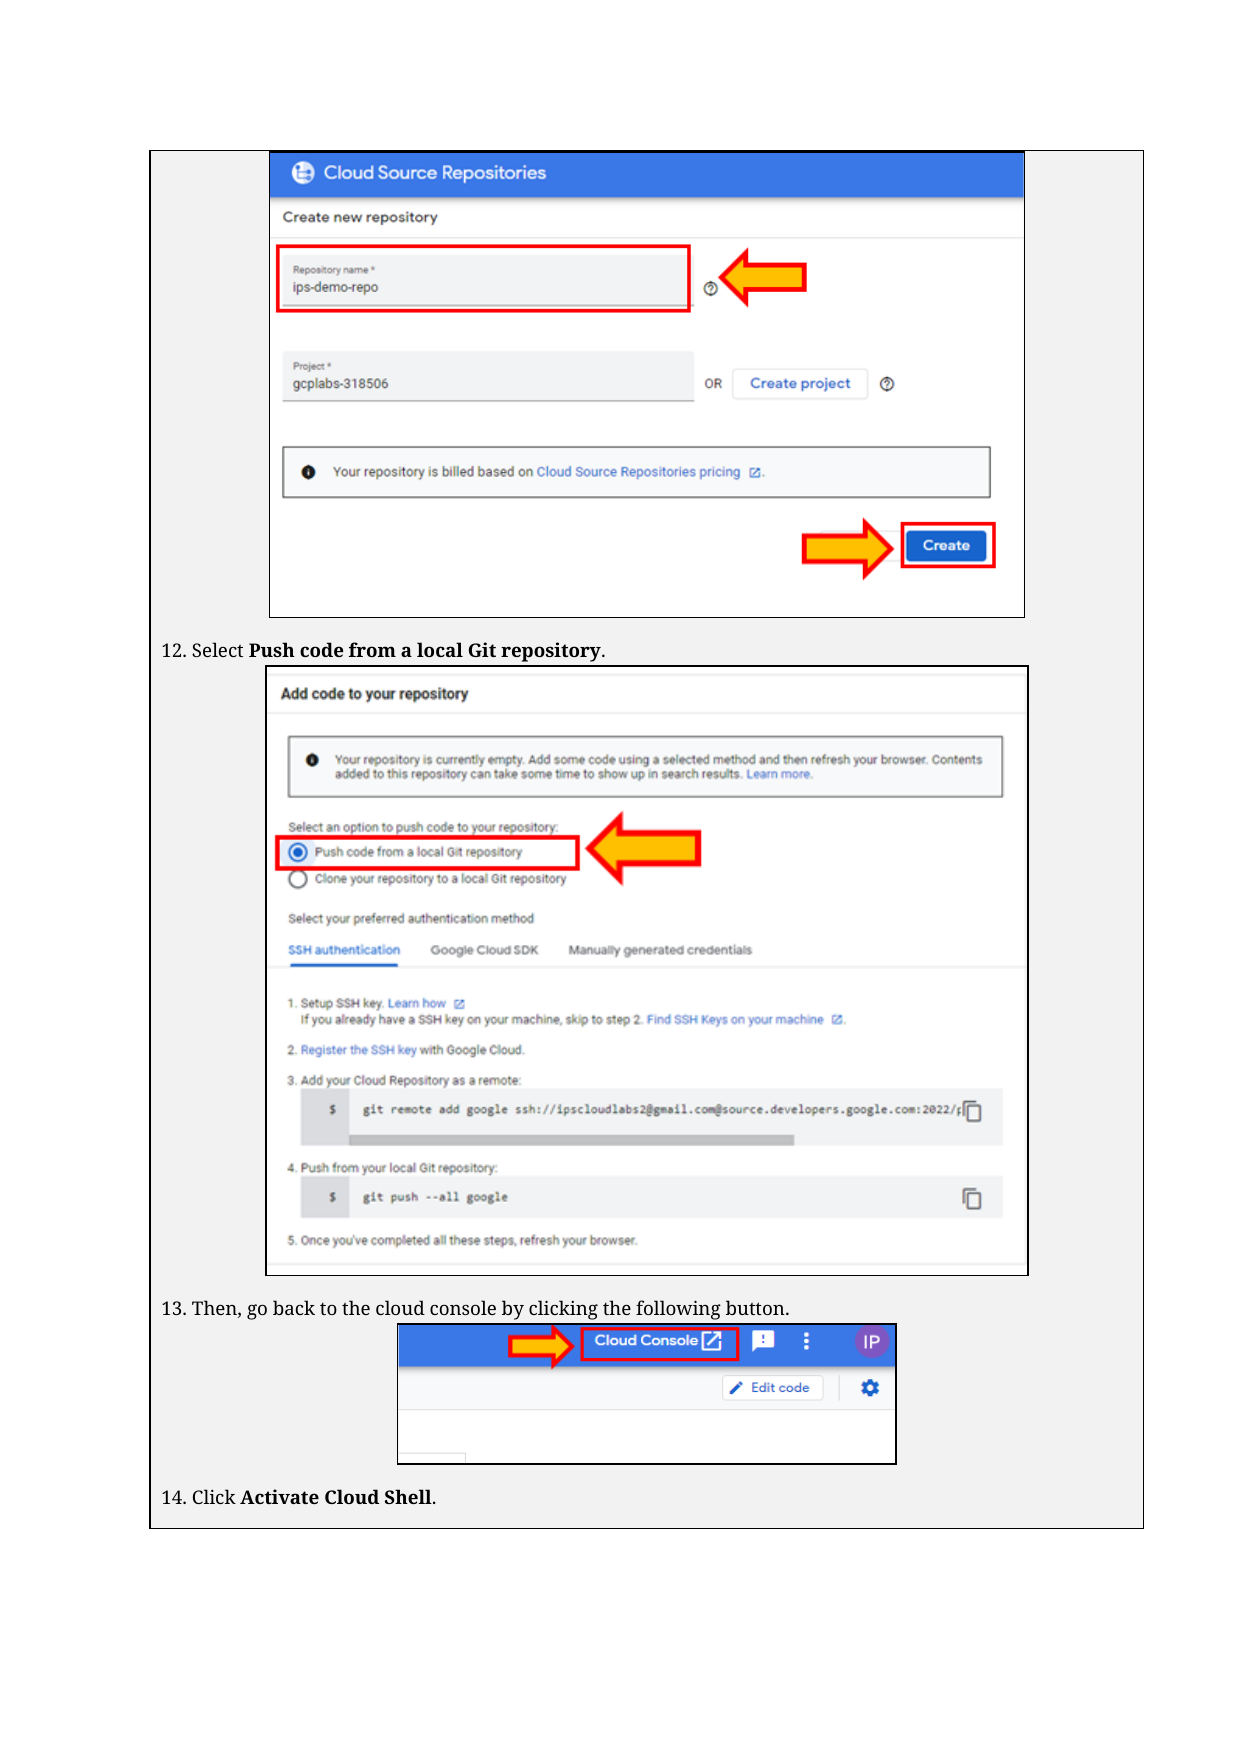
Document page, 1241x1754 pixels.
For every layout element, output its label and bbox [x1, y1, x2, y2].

picture [267, 667, 1027, 1275]
picture [398, 1325, 895, 1463]
table_header [151, 151, 1143, 1528]
picture [270, 153, 1024, 617]
